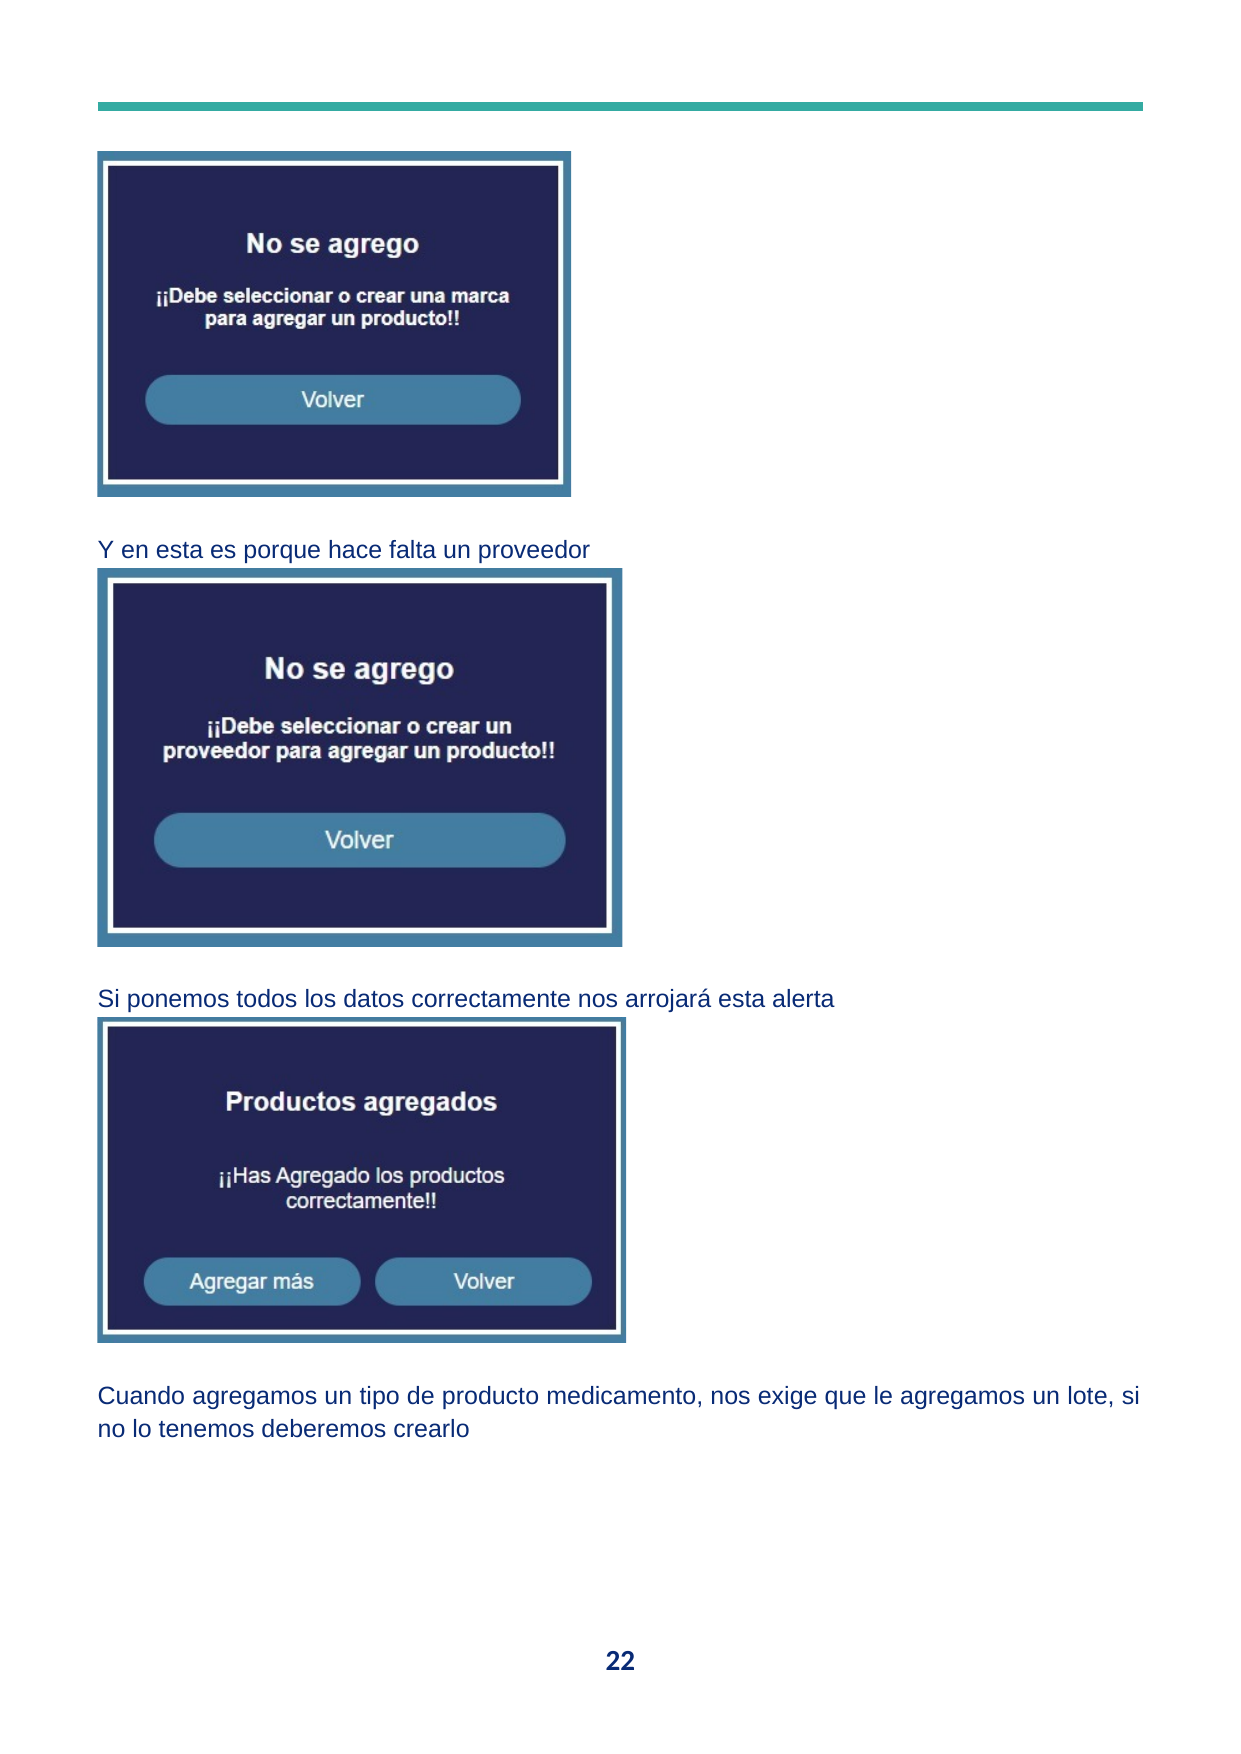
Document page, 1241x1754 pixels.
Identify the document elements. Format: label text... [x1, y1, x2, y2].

text Cuando agregamos un tipo de producto medicamento, nos exige que le agregamos un lote, si no lo tenemos deberemos crearlo [97, 1381, 1143, 1443]
text Y en esta es porque hace falta un proveedor [97, 535, 1143, 564]
picture [97, 1017, 627, 1343]
picture [97, 151, 572, 497]
picture [97, 568, 623, 947]
text Si ponemos todos los datos correctamente nos arrojará esta alerta [97, 984, 1143, 1013]
